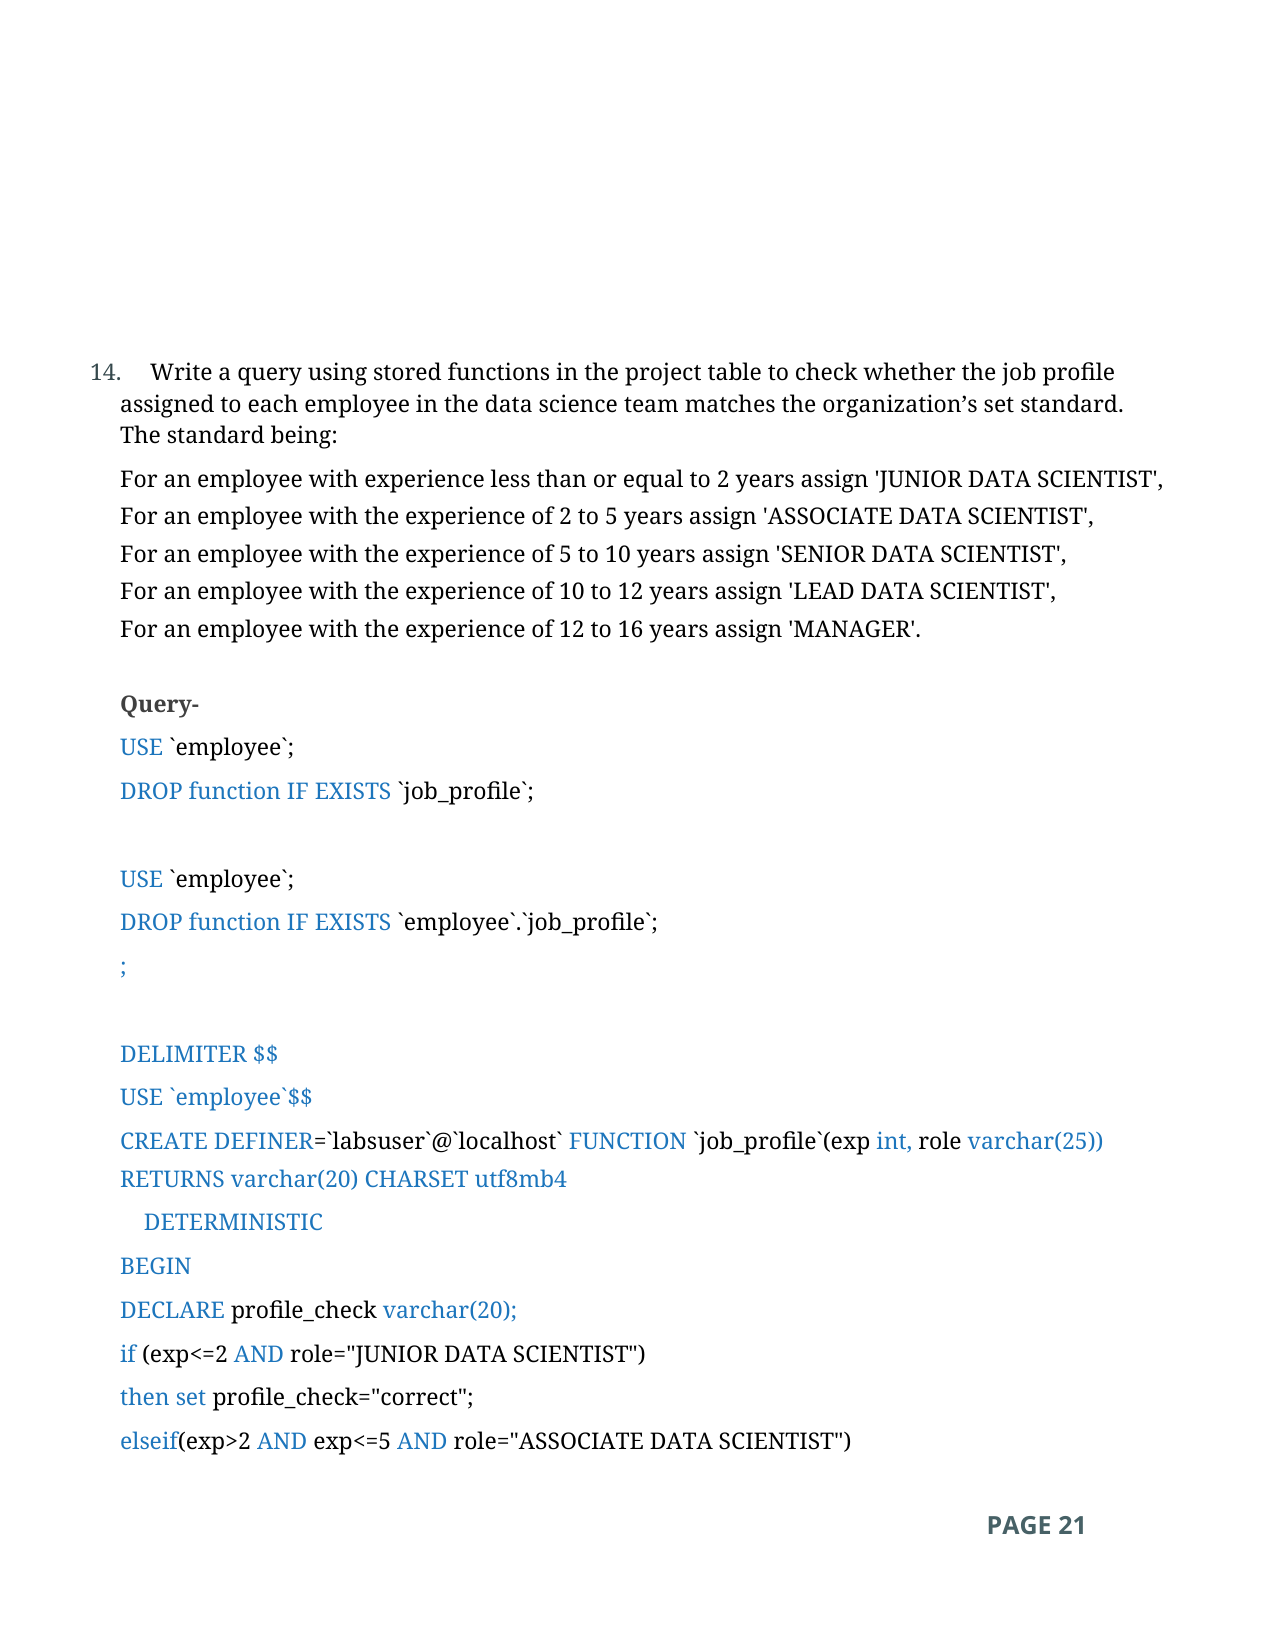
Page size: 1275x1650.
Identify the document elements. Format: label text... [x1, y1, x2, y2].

list The standard being: [120, 419, 1200, 450]
list USE `employee`; [120, 862, 1200, 894]
list DROP function IF EXISTS `job_profile`; [120, 775, 1200, 806]
list then set profile_check="correct"; [120, 1381, 1200, 1412]
list DETERMINISTIC [120, 1206, 1200, 1237]
list For an employee with experience less than or equal to 2 years assign 'JUNIOR DATA SCIENTIST', [120, 462, 1200, 494]
list For an employee with the experience of 12 to 16 years assign 'MANAGER'. [120, 612, 1200, 644]
list For an employee with the experience of 2 to 5 years assign 'ASSOCIATE DATA SCIENTIST', [120, 500, 1200, 531]
list CREATE DEFINER=`labsuser`@`localhost` FUNCTION `job_profile`(exp int, role varchar(25)) RETURNS varchar(20) CHARSET utf8mb4 [120, 1125, 1200, 1194]
list elseif(exp>2 AND exp<=5 AND role="ASSOCIATE DATA SCIENTIST") [120, 1425, 1200, 1456]
list DELIMITER $$ [120, 1037, 1200, 1069]
list USE `employee`$$ [120, 1081, 1200, 1112]
list DECLARE profile_check varchar(20); [120, 1294, 1200, 1325]
list For an employee with the experience of 5 to 10 years assign 'SENIOR DATA SCIENTIST', [120, 537, 1200, 569]
list For an employee with the experience of 10 to 12 years assign 'LEAD DATA SCIENTIST', [120, 575, 1200, 606]
list if (exp<=2 AND role="JUNIOR DATA SCIENTIST") [120, 1337, 1200, 1369]
list ; [120, 950, 1200, 981]
list DROP function IF EXISTS `employee`.`job_profile`; [120, 906, 1200, 937]
list BEGIN [120, 1250, 1200, 1281]
list Write a query using stored functions in the project table to check whether the job profile assigned to each employee in the data science team matches the organization’s set standard. [90, 356, 1200, 419]
list USE `employee`; [120, 731, 1200, 762]
list Query- [120, 687, 1200, 719]
